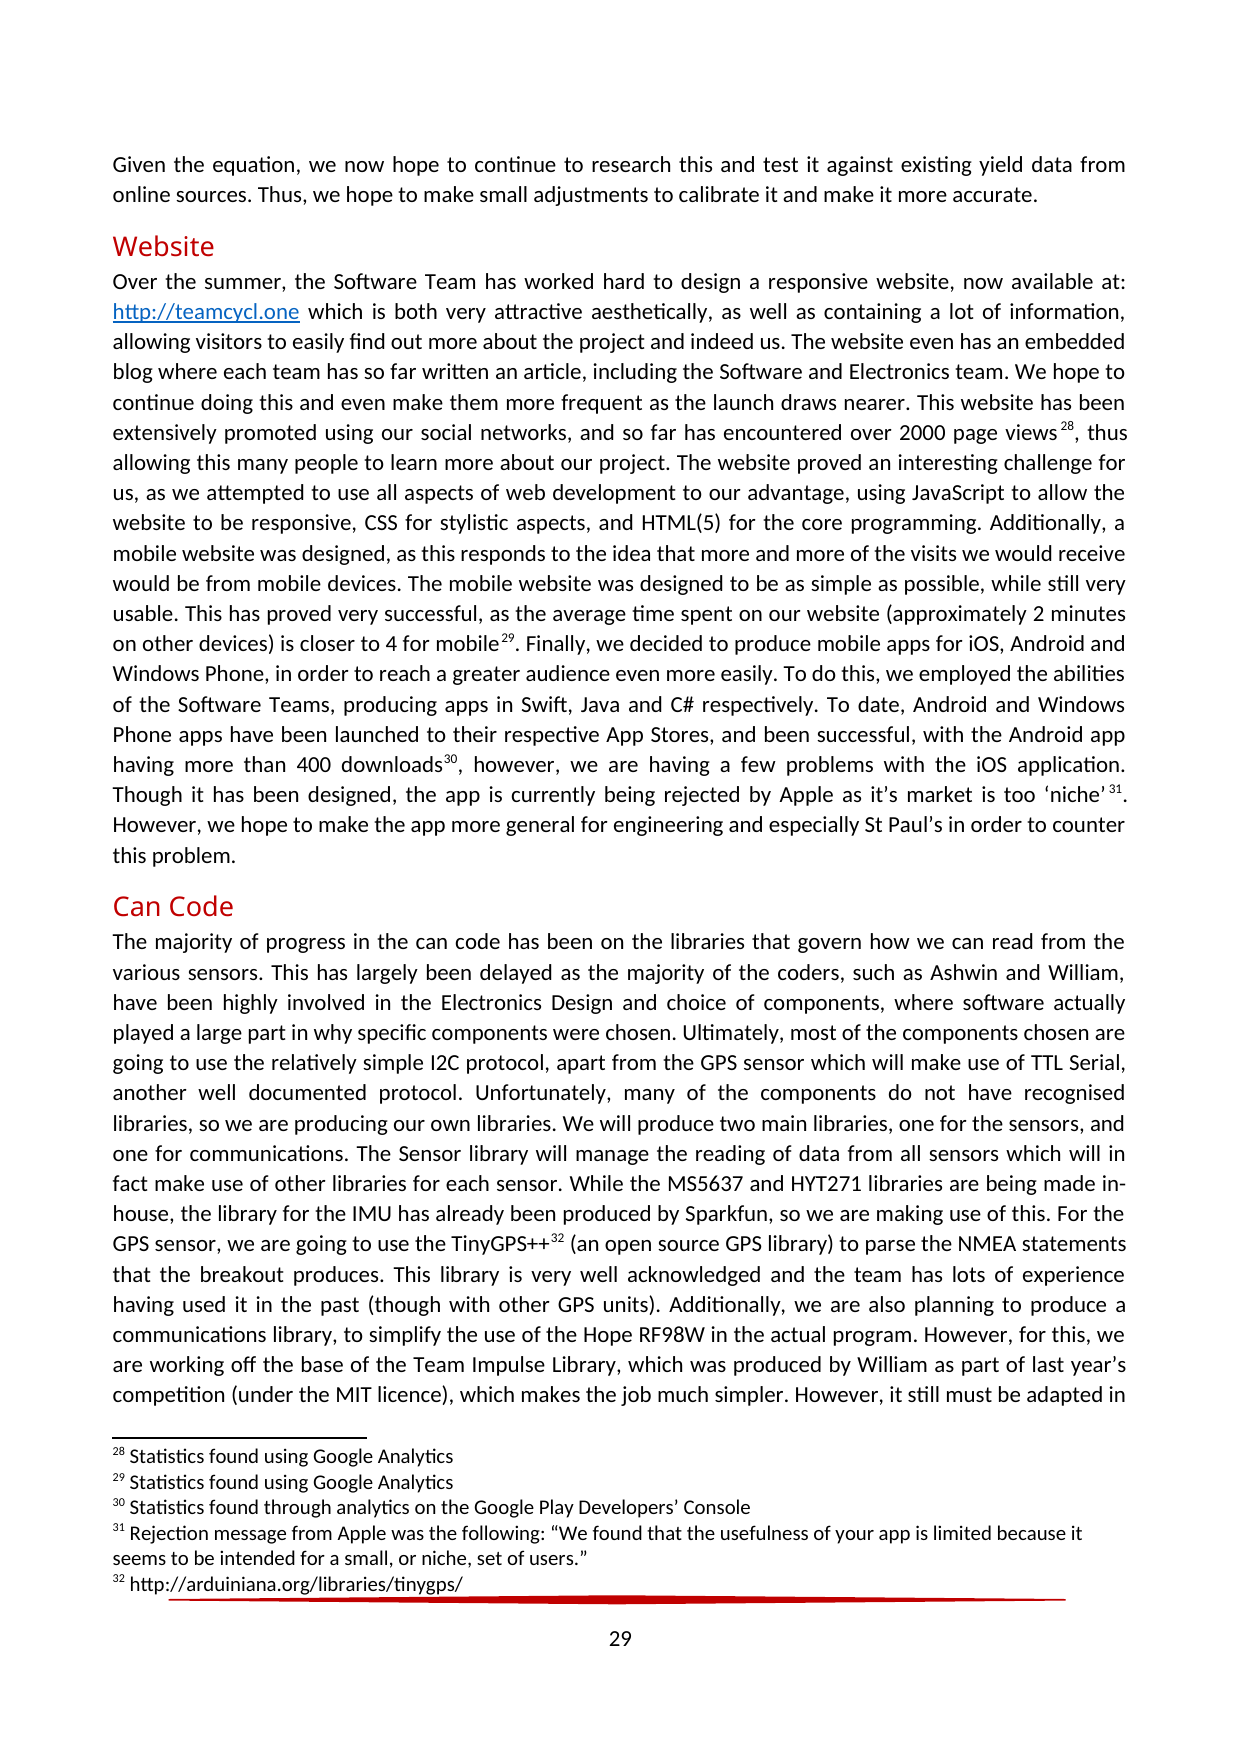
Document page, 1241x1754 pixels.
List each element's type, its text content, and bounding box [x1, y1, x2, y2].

subtitle Can Code [112, 680, 1128, 717]
text The majority of progress in the can code has been on the libraries that govern how we can read from the various sensors. This has largely been delayed as the majority of the coders, such as Ashwin and William, have been highly involved in the Electronics Design and choice of components, where software actually played a large part in why specific components were chosen. Ultimately, most of the components chosen are going to use the relatively simple I2C protocol, apart from the GPS sensor which will make use of TTL Serial, another well documented protocol. Unfortunately, many of the components do not have recognised libraries, so we are producing our own libraries. We will produce two main libraries, one for the sensors, and one for communications. The Sensor library will manage the reading of data from all sensors which will in fact make use of other libraries for each sensor. While the MS5637 and HYT271 libraries are being made in-house, the library for the IMU has already been produced by Sparkfun, so we are making use of this. For the GPS sensor, we are going to use the TinyGPS++ (an open source GPS library) to parse the NMEA statements that the breakout produces. This library is very well acknowledged and the team has lots of experience having used it in the past (though with other GPS units). Additionally, we are also planning to produce a communications library, to simplify the use of the Hope RF98W in the actual program. However, for this, we are working off the base of the Team Impulse Library, which was produced by William as part of last year’s competition (under the MIT licence), which makes the job much simpler. However, it still must be adapted in order for it to work most efficiently for us. To date, much of the MS5637 library has been written, but much work must still occur. [112, 720, 1128, 1262]
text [112, 150, 1128, 661]
text Additionally, a basic plan, illustrated by the flowchart below, for the main loop (since we are using Arduino, a language which has a cyclic program structure), where the data is collected and then transmitted. [112, 1280, 1128, 1339]
